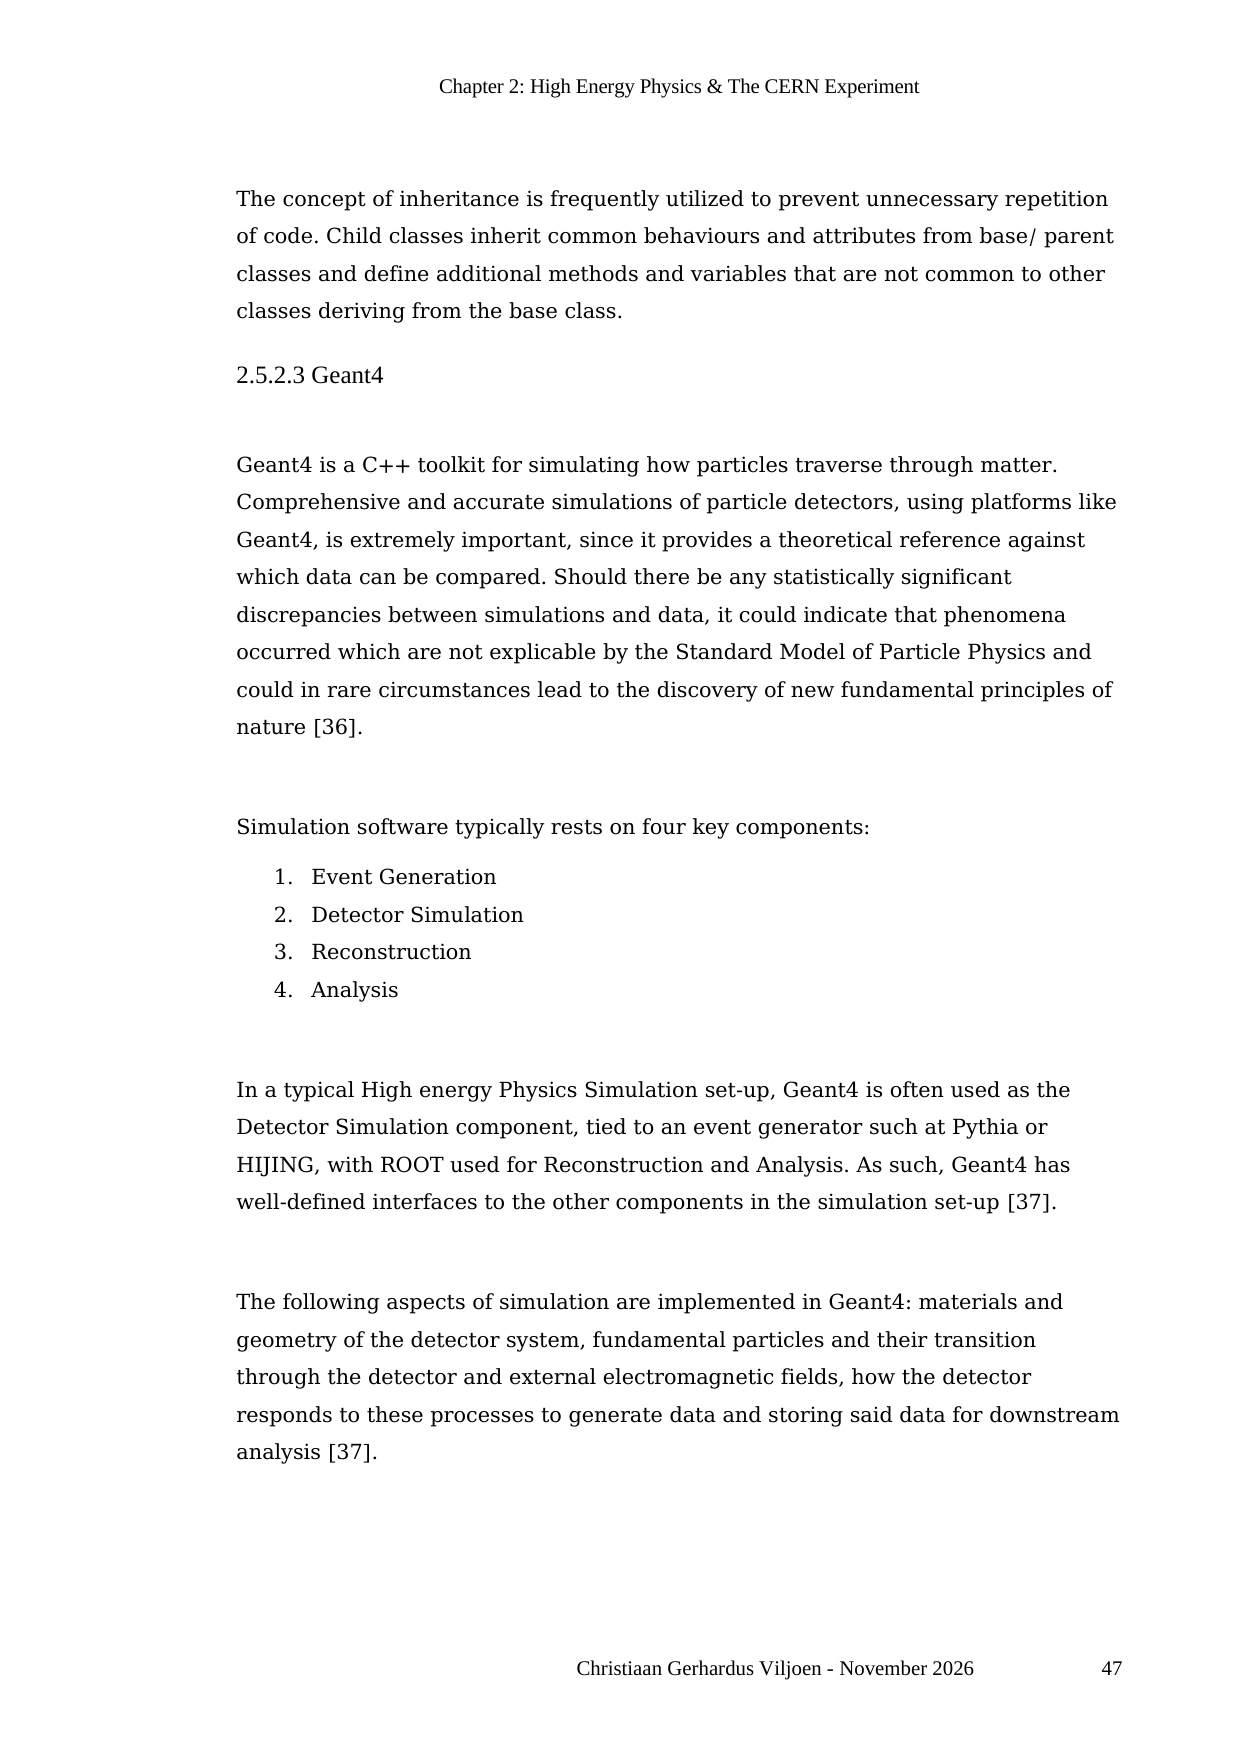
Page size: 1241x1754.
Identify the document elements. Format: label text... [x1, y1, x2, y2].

text The concept of inheritance is frequently utilized to prevent unnecessary repetition of code. Child classes inherit common behaviours and attributes from base/ parent classes and define additional methods and variables that are not common to other classes deriving from the base class. [236, 185, 1122, 323]
list Detector Simulation [274, 902, 1122, 927]
list Event Generation [274, 864, 1122, 889]
text Geant4 is a C++ toolkit for simulating how particles traverse through matter. Comprehensive and accurate simulations of particle detectors, using platforms like Geant4, is extremely important, since it provides a theoretical reference against which data can be compared. Should there be any statistically significant discrepancies between simulations and data, it could indicate that phenomena occurred which are not explicable by the Standard Model of Particle Physics and could in rare circumstances lead to the discovery of new fundamental principles of nature . [236, 452, 1122, 739]
text Simulation software typically rests on four key components: [236, 814, 1122, 839]
text The following aspects of simulation are implemented in Geant4: materials and geometry of the detector system, fundamental particles and their transition through the detector and external electromagnetic fields, how the detector responds to these processes to generate data and storing said data for downstream analysis . [236, 1289, 1122, 1464]
list Reconstruction [274, 939, 1122, 964]
subtitle Geant4 [236, 360, 1122, 389]
list Analysis [274, 977, 1122, 1002]
text In a typical High energy Physics Simulation set-up, Geant4 is often used as the Detector Simulation component, tied to an event generator such at Pythia or HIJING, with ROOT used for Reconstruction and Analysis. As such, Geant4 has well-defined interfaces to the other components in the simulation set-up . [236, 1077, 1122, 1214]
